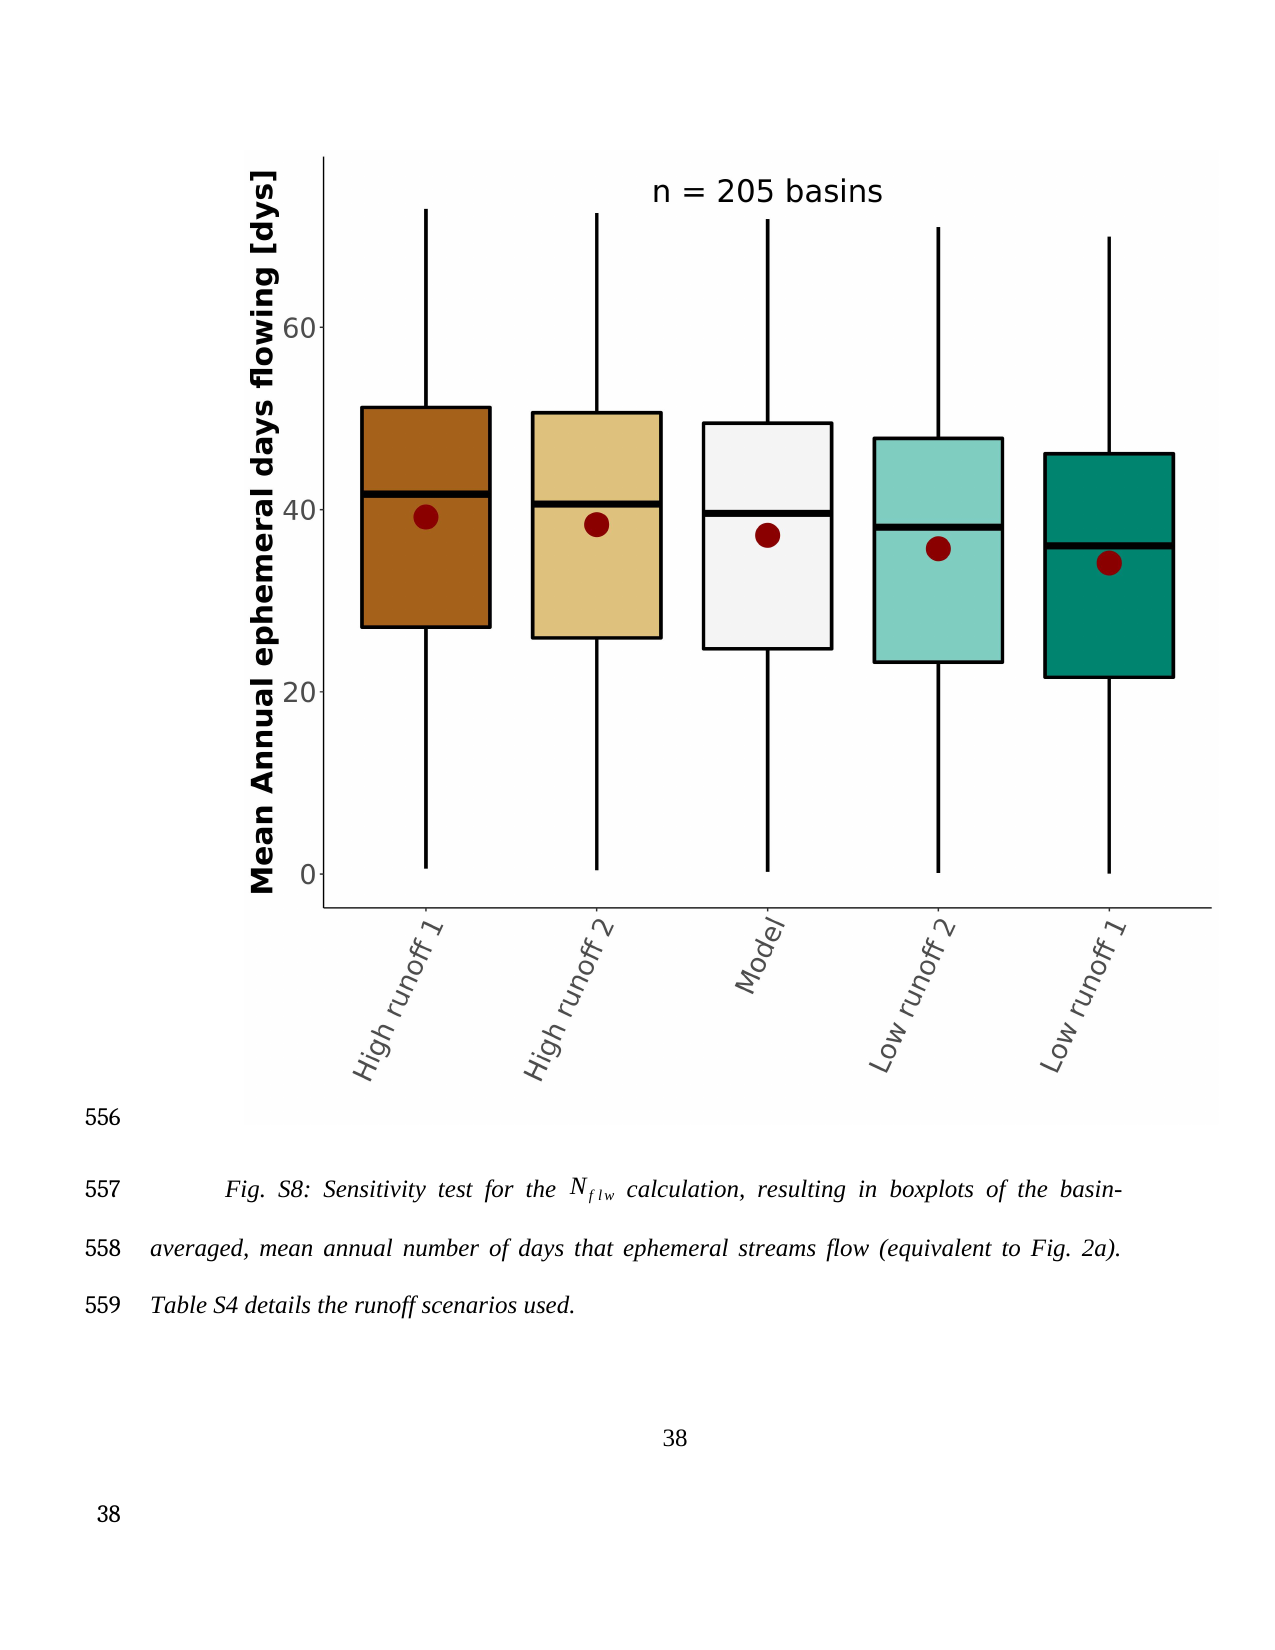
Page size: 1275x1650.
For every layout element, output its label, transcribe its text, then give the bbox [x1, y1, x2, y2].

text Fig. S8: Sensitivity test for the calculation, resulting in boxplots of the basin-averaged, mean annual number of days that ephemeral streams flow (equivalent to Fig. 2a). Table S4 details the runoff scenarios used. [150, 1172, 1125, 1319]
picture [243, 150, 1219, 1125]
